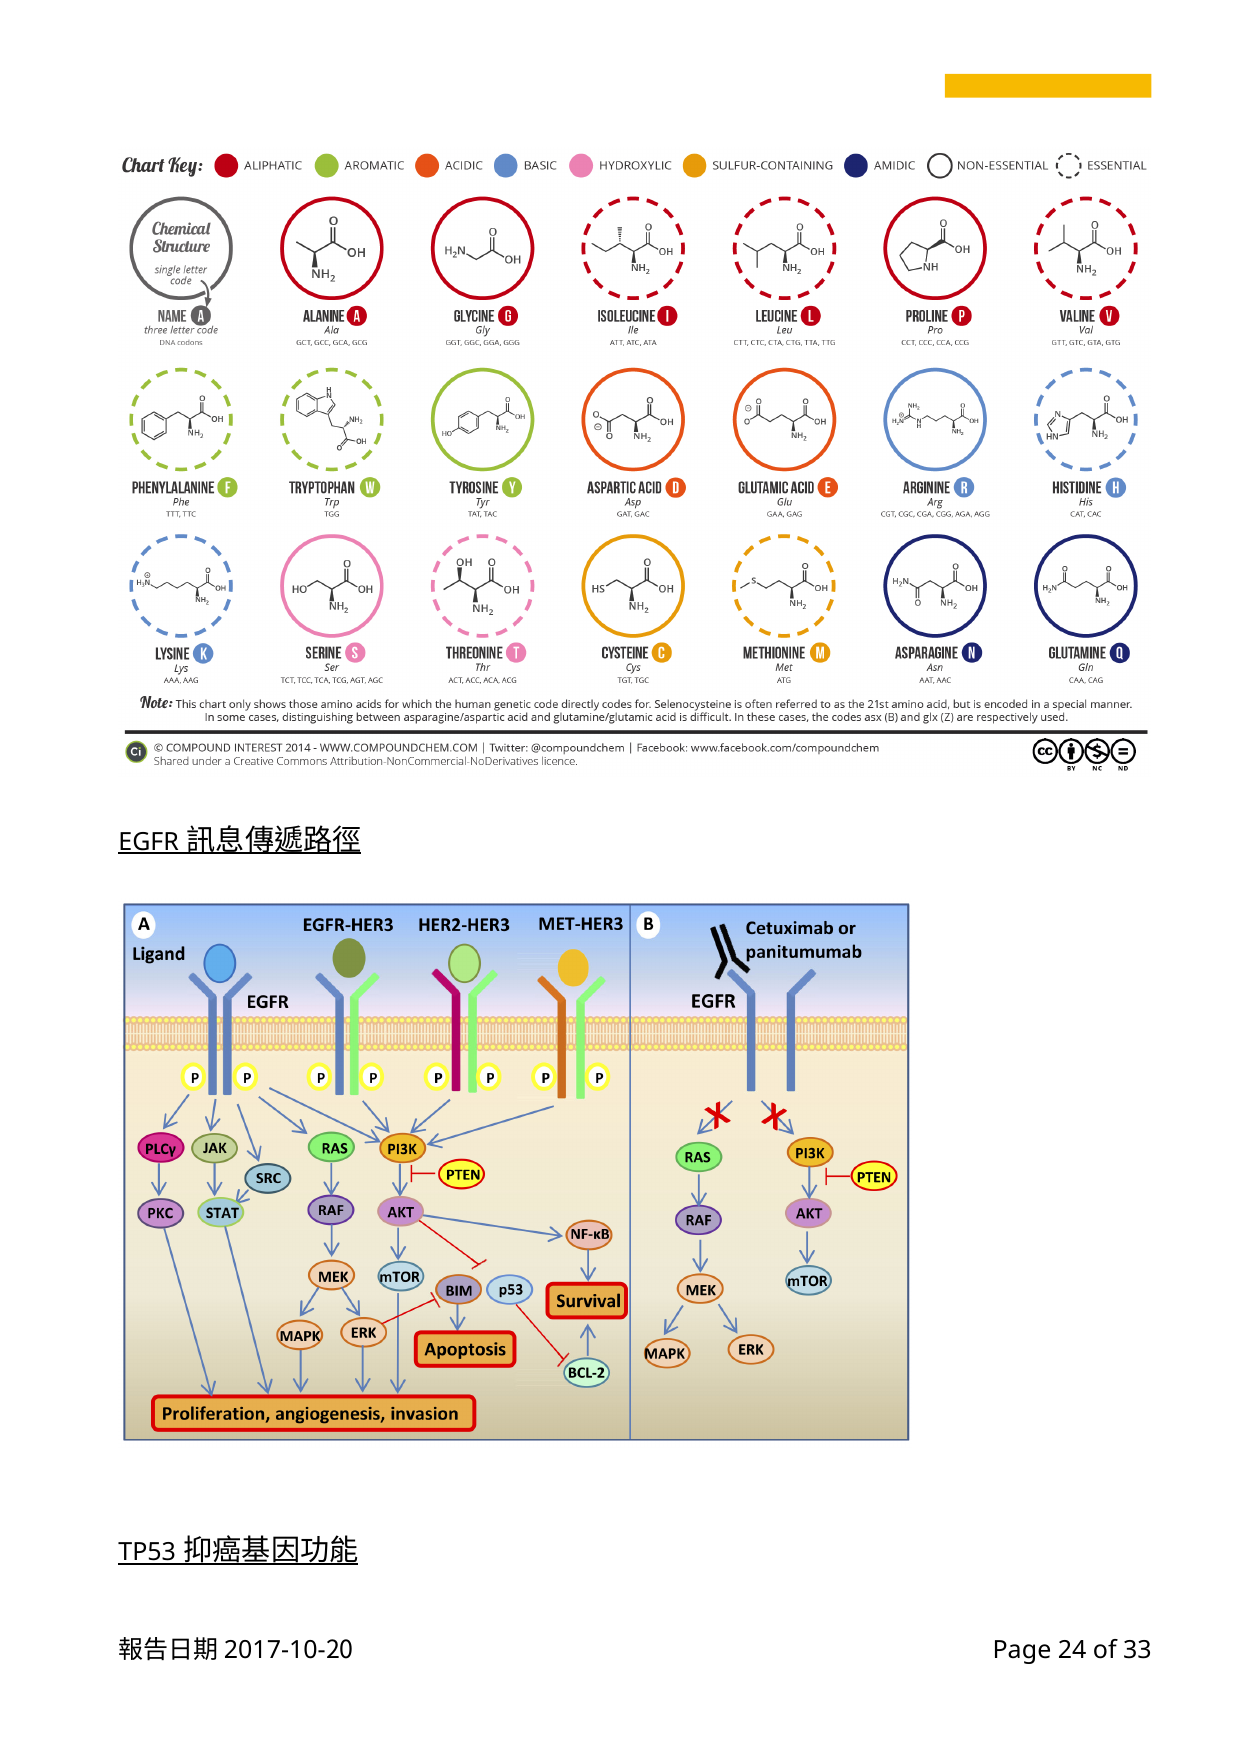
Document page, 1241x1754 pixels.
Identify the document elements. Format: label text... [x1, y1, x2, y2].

picture [118, 147, 1152, 777]
picture [118, 898, 913, 1448]
text TP53 抑癌基因功能 [118, 1527, 1152, 1569]
text EGFR 訊息傳遞路徑 [118, 816, 1152, 858]
